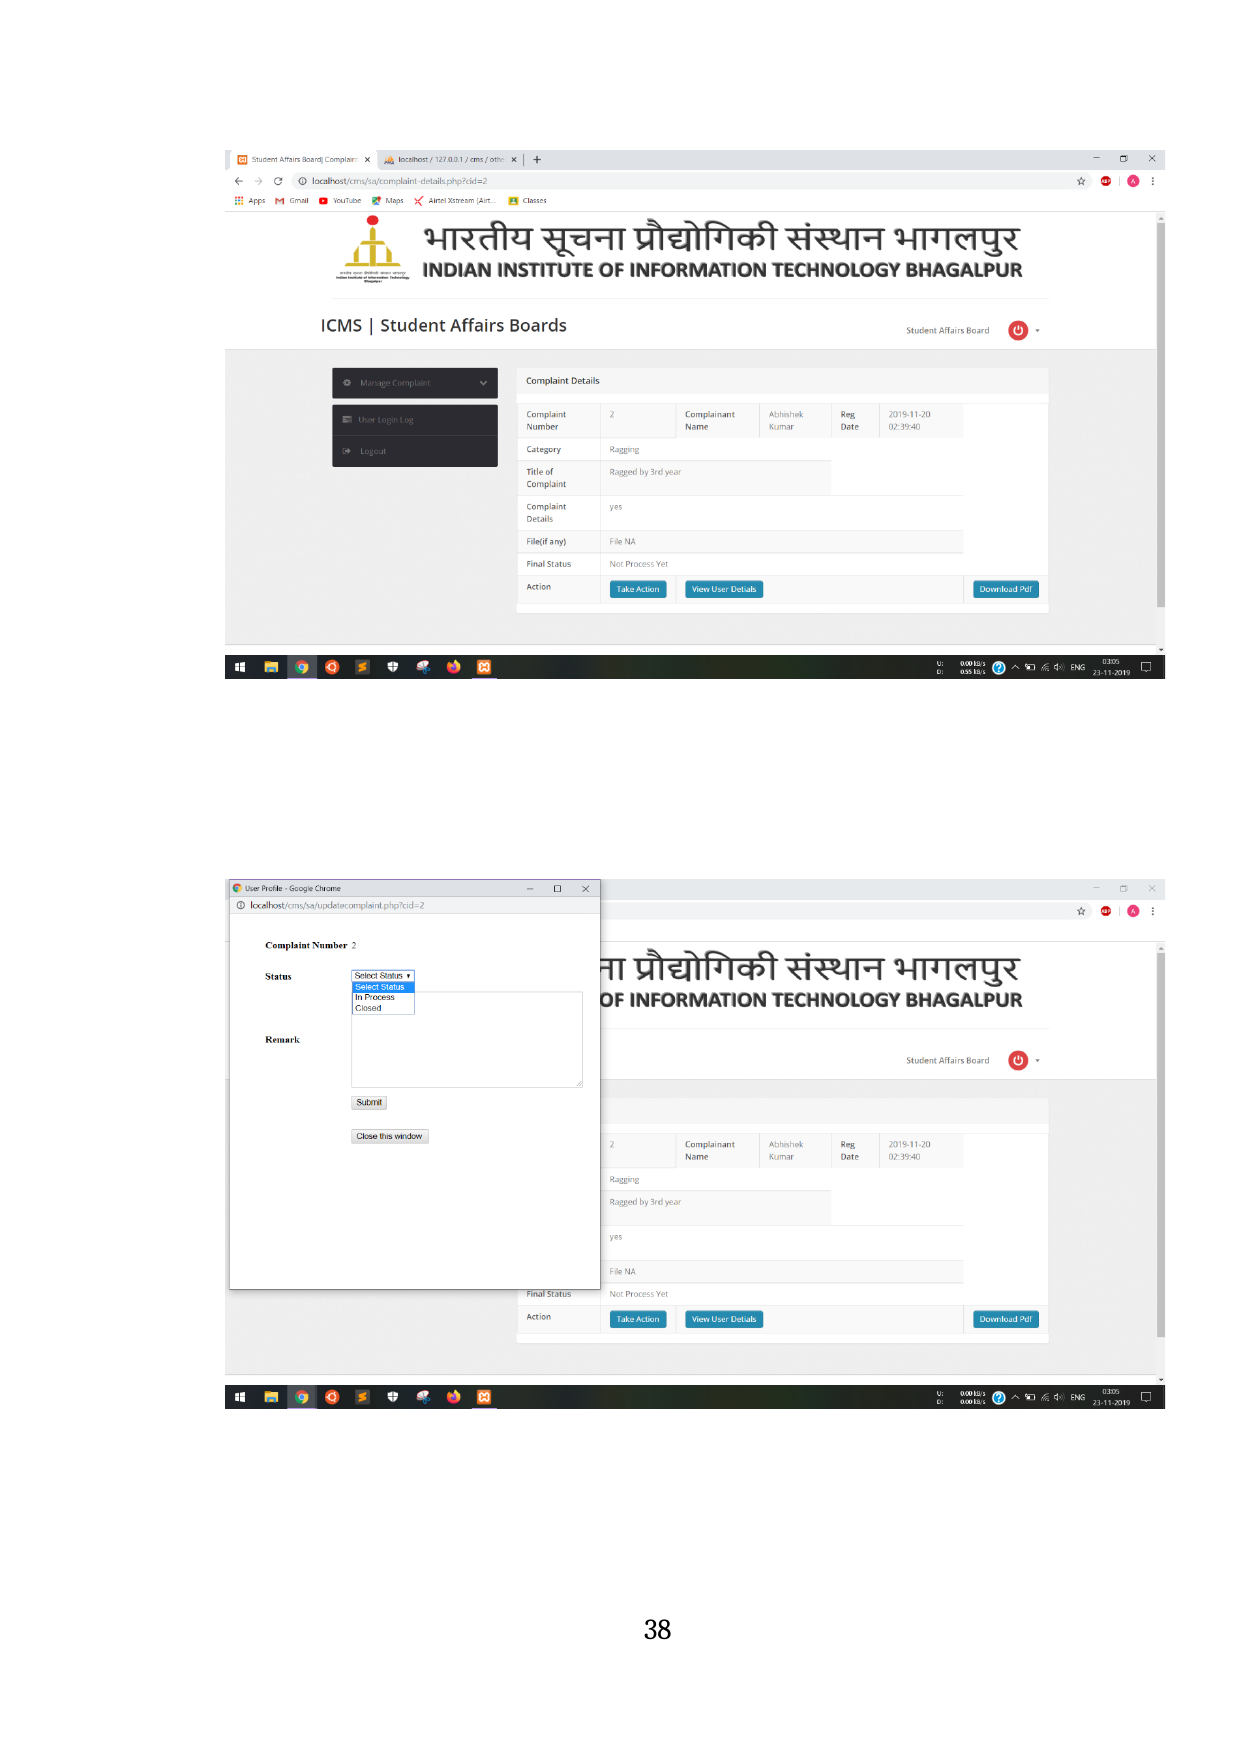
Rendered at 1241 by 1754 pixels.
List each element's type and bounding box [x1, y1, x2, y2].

picture [225, 150, 1166, 679]
picture [225, 879, 1166, 1409]
